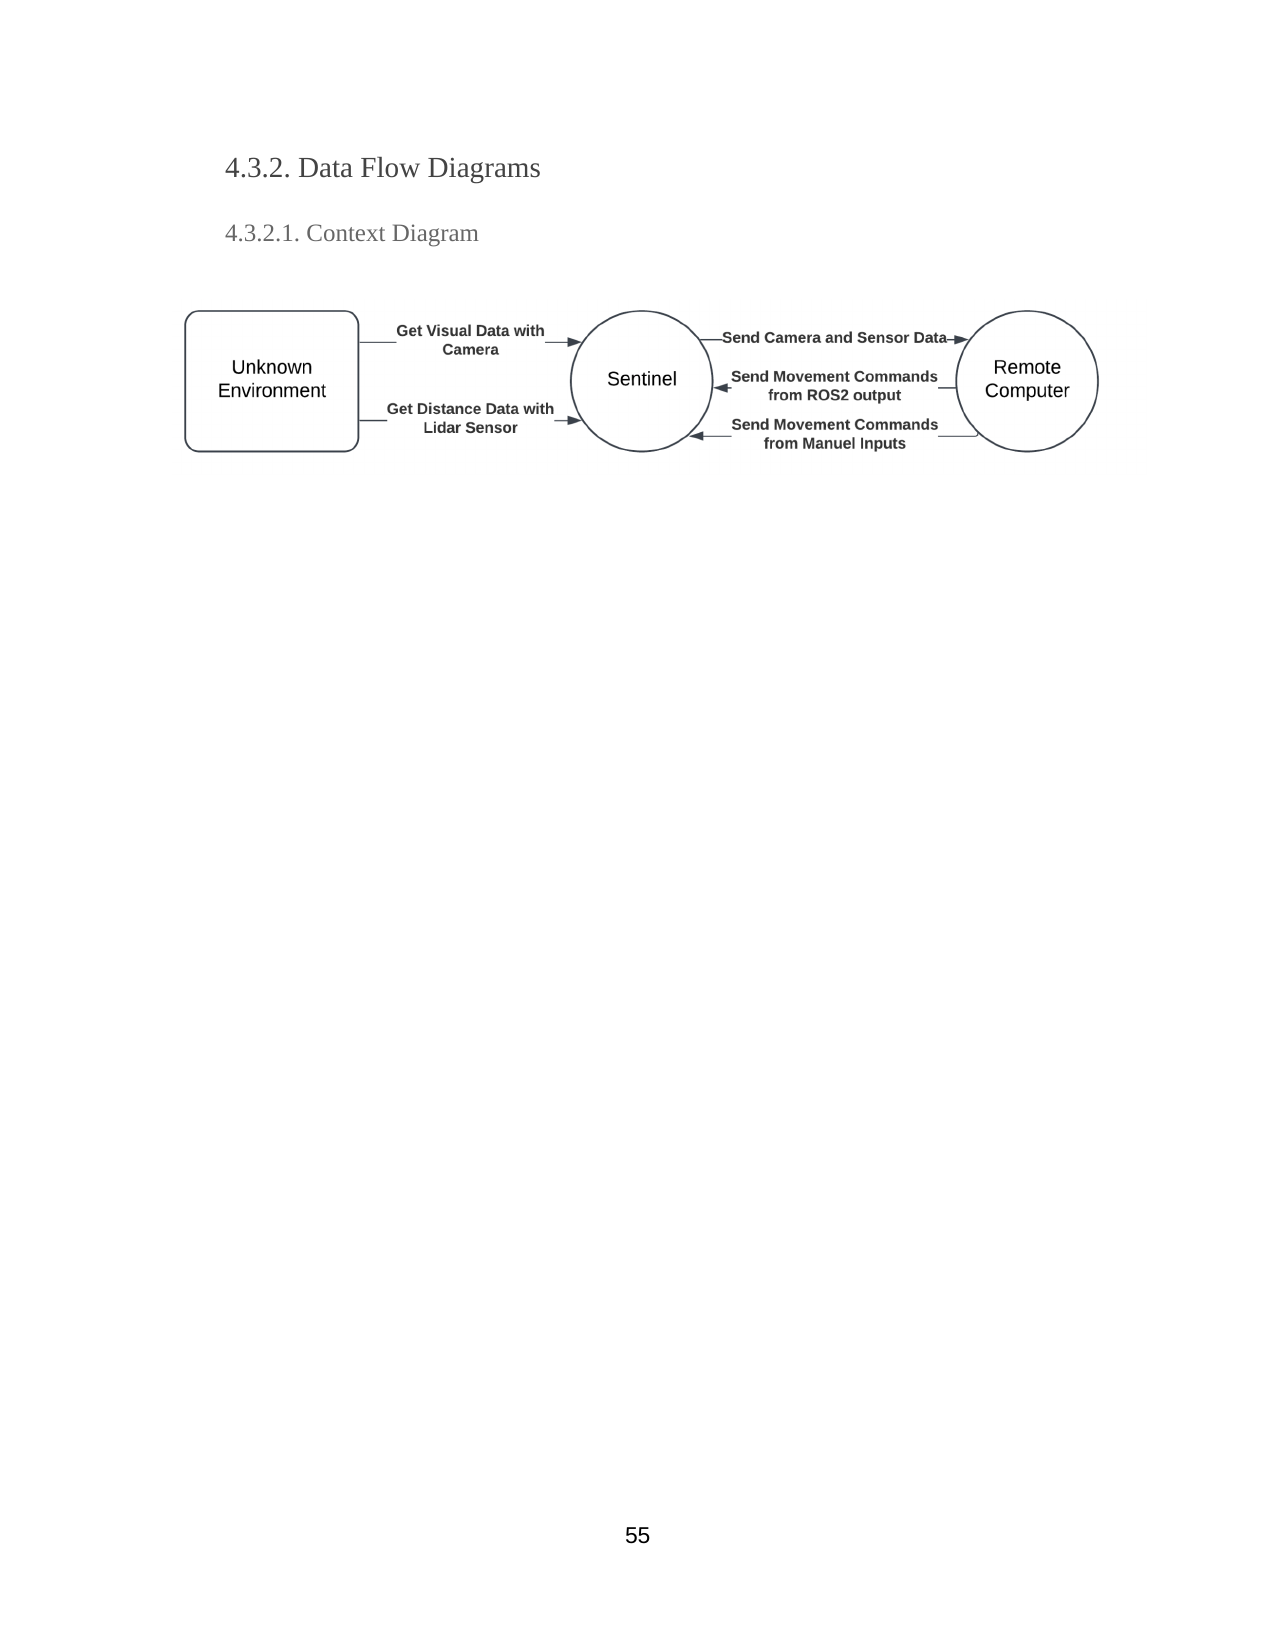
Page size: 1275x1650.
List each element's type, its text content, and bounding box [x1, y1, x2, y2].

subtitle 4.3.2.1. Context Diagram [150, 218, 1125, 246]
subtitle 4.3.2. Data Flow Diagrams [150, 150, 1125, 183]
picture [171, 299, 1147, 475]
